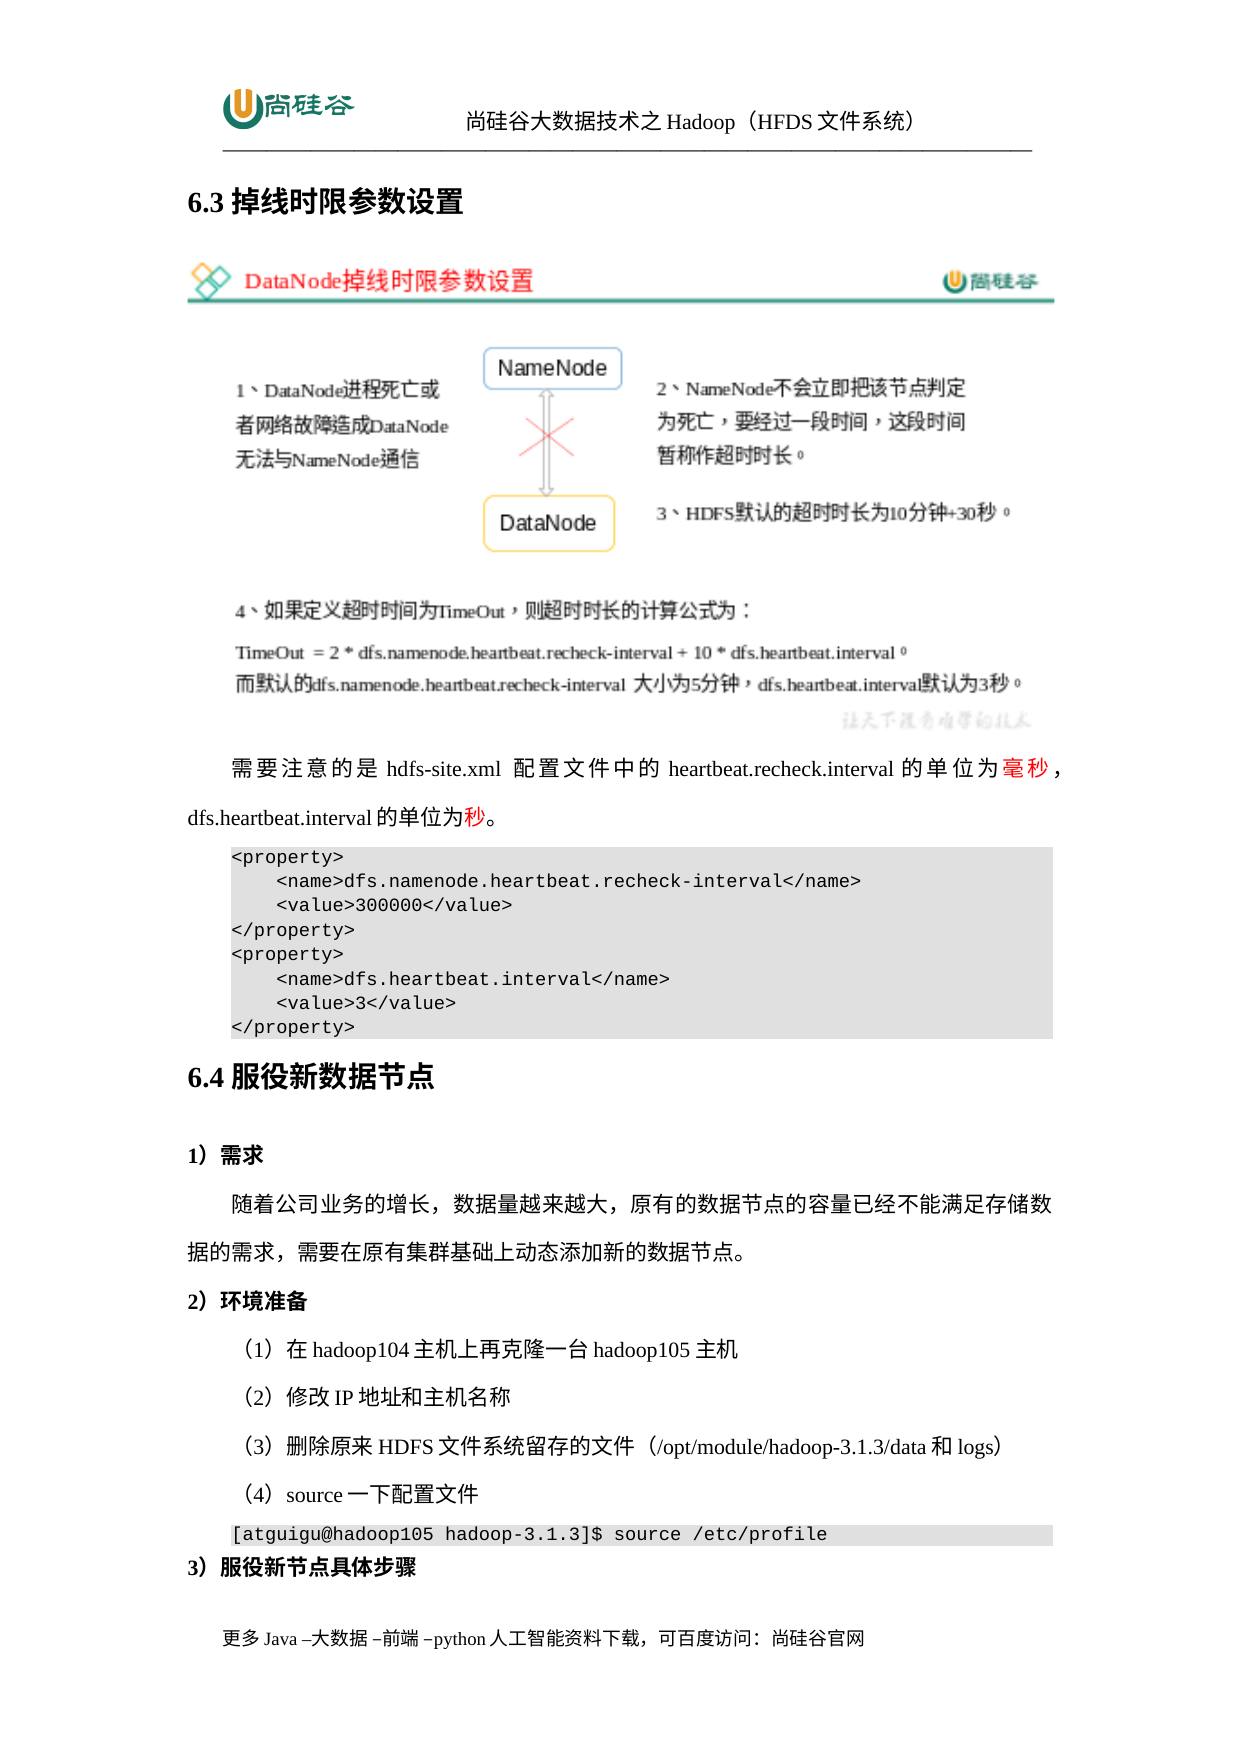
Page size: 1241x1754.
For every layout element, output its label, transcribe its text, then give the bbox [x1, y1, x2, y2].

subtitle 6.3 掉线时限参数设置 [187, 167, 1053, 232]
list （1）在hadoop104主机上再克隆一台hadoop105主机 [231, 1332, 1053, 1364]
text <name>dfs.namenode.heartbeat.recheck-interval</name> [231, 872, 1053, 893]
text <value>3</value> [231, 994, 1053, 1015]
list 2）环境准备 [187, 1283, 1053, 1316]
list （4）source一下配置文件 [231, 1477, 1053, 1509]
text </property> [231, 921, 1053, 942]
subtitle 6.4 服役新数据节点 [187, 1042, 1053, 1107]
list 3）服役新节点具体步骤 [187, 1549, 1053, 1582]
text <property> [231, 847, 1053, 869]
text <name>dfs.heartbeat.interval</name> [231, 969, 1053, 991]
text <value>300000</value> [231, 896, 1053, 917]
list 1）需求 [187, 1138, 1053, 1170]
list （2）修改IP地址和主机名称 [231, 1380, 1053, 1412]
list （3）删除原来HDFS文件系统留存的文件（/opt/module/hadoop-3.1.3/data和logs） [231, 1428, 1053, 1461]
text </property> [231, 1018, 1053, 1039]
text 需要注意的是hdfs-site.xml 配置文件中的heartbeat.recheck.interval的单位为毫秒，dfs.heartbeat.interval的单位为秒。 [187, 750, 1053, 832]
text <property> [231, 945, 1053, 966]
text 随着公司业务的增长，数据量越来越大，原有的数据节点的容量已经不能满足存储数据的需求，需要在原有集群基础上动态添加新的数据节点。 [187, 1186, 1053, 1267]
picture [222, 88, 356, 130]
text [atguigu@hadoop105 hadoop-3.1.3]$ source /etc/profile [231, 1525, 1053, 1546]
